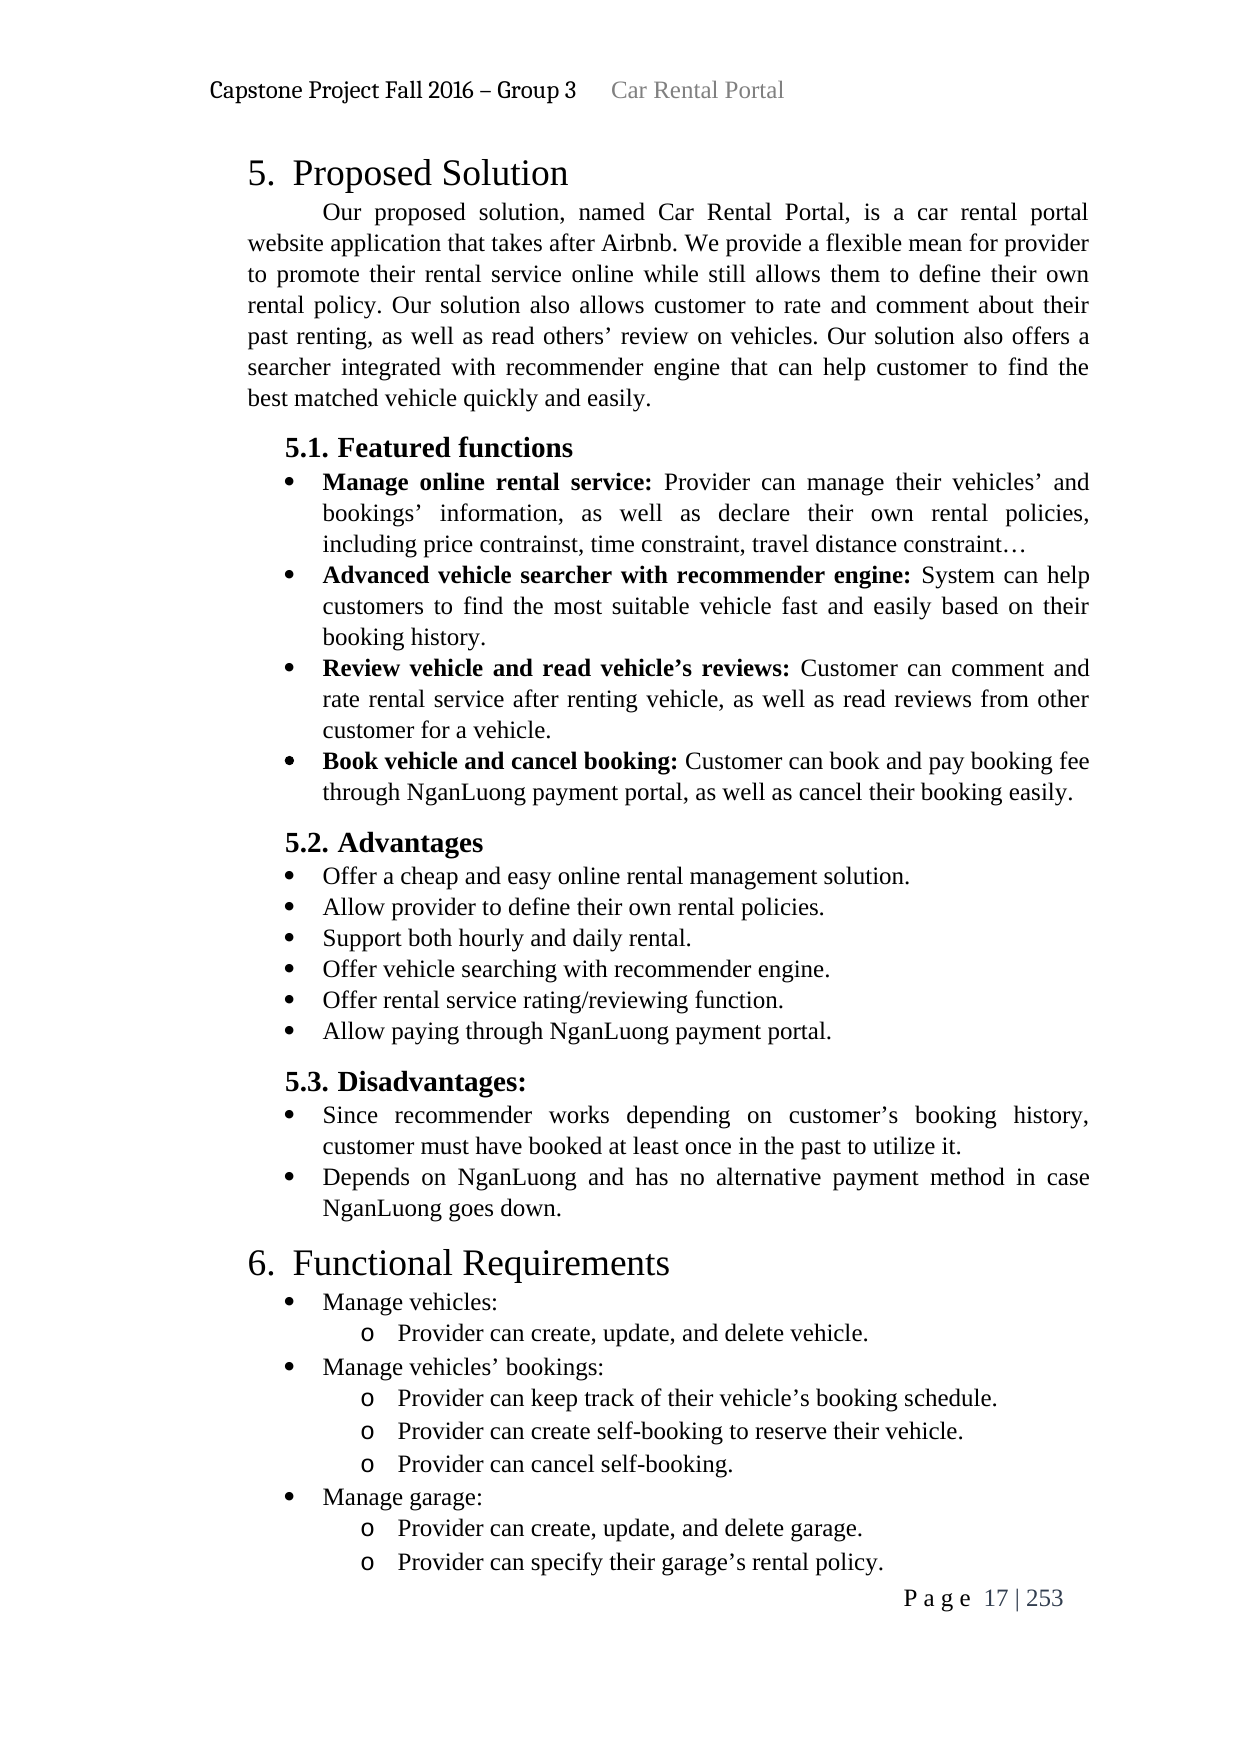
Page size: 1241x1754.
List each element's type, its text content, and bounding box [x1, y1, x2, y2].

list Support both hourly and daily rental. [285, 923, 1090, 952]
subtitle Featured functions [285, 431, 1090, 464]
list Manage vehicles: [285, 1287, 1090, 1316]
list Book vehicle and cancel booking: Customer can book and pay booking fee through NganLuong payment portal, as well as cancel their booking easily. [285, 746, 1090, 806]
list Allow provider to define their own rental policies. [285, 892, 1090, 921]
list Since recommender works depending on customer’s booking history, customer must have booked at least once in the past to utilize it. [285, 1100, 1090, 1160]
list Depends on NganLuong and has no alternative payment method in case NganLuong goes down. [285, 1162, 1090, 1222]
list Manage garage: [285, 1482, 1090, 1511]
text Our proposed solution, named Car Rental Portal, is a car rental portal website application that takes after Airbnb. We provide a flexible mean for provider to promote their rental service online while still allows them to define their own rental policy. Our solution also allows customer to rate and comment about their past renting, as well as read others’ review on vehicles. Our solution also offers a searcher integrated with recommender engine that can help customer to find the best matched vehicle quickly and easily. [247, 197, 1090, 412]
list Allow paying through NganLuong payment portal. [285, 1016, 1090, 1045]
list Offer rental service rating/reviewing function. [285, 985, 1090, 1014]
list Manage vehicles’ bookings: [285, 1352, 1090, 1380]
list Provider can create self-booking to reserve their vehicle. [360, 1416, 1090, 1447]
list Manage online rental service: Provider can manage their vehicles’ and bookings’ information, as well as declare their own rental policies, including price contrainst, time constraint, travel distance constraint… [285, 467, 1090, 557]
list Advanced vehicle searcher with recommender engine: System can help customers to find the most suitable vehicle fast and easily based on their booking history. [285, 560, 1090, 651]
subtitle Functional Requirements [247, 1241, 1090, 1284]
list Offer a cheap and easy online rental management solution. [285, 861, 1090, 890]
list Provider can keep track of their vehicle’s booking schedule. [360, 1383, 1090, 1413]
subtitle Proposed Solution [247, 150, 1090, 193]
list Review vehicle and read vehicle’s reviews: Customer can comment and rate rental service after renting vehicle, as well as read reviews from other customer for a vehicle. [285, 653, 1090, 744]
list Provider can cancel self-booking. [360, 1449, 1090, 1480]
subtitle Advantages [285, 825, 1090, 858]
list Offer vehicle searching with recommender engine. [285, 954, 1090, 983]
list Provider can create, update, and delete vehicle. [360, 1318, 1090, 1349]
subtitle Disadvantages: [285, 1064, 1090, 1097]
list Provider can create, update, and delete garage. [360, 1513, 1090, 1544]
list Provider can specify their garage’s rental policy. [360, 1547, 1090, 1577]
